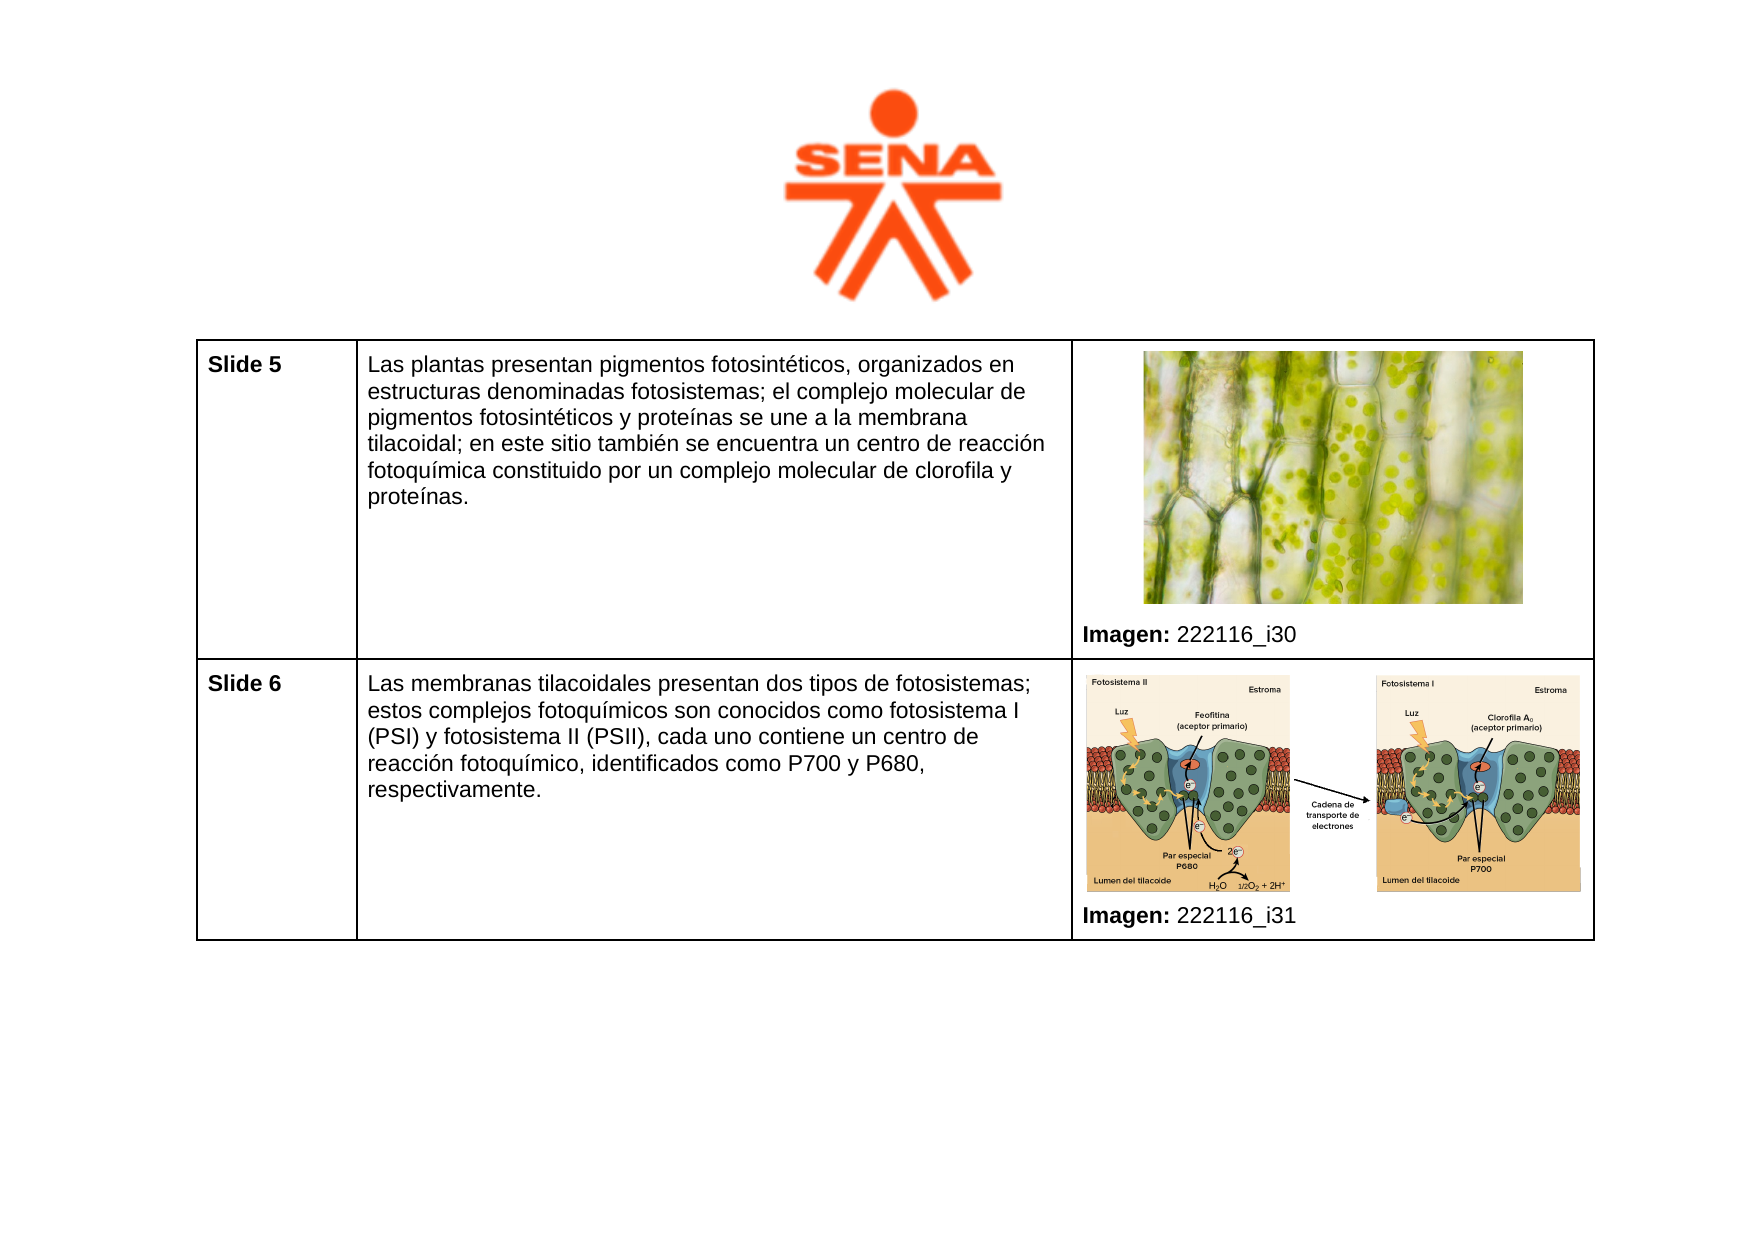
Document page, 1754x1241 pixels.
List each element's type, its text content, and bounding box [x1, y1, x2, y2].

picture [1143, 351, 1523, 604]
table_cell Las membranas tilacoidales presentan dos tipos de fotosistemas; estos complejos fotoquímicos son conocidos como fotosistema I (PSI) y fotosistema II (PSII), cada uno contiene un centro de reacción fotoquímico, identificados como P700 y P680, respectivamente. [358, 660, 1071, 939]
table_cell Slide 5 [198, 341, 356, 658]
picture [1082, 670, 1583, 898]
table_cell Imagen: 222116_i30 [1073, 341, 1593, 658]
table_cell Imagen: 222116_i31 [1073, 660, 1593, 939]
table_cell Slide 6 [198, 660, 356, 939]
picture [766, 75, 1018, 313]
table_cell Las plantas presentan pigmentos fotosintéticos, organizados en estructuras denominadas fotosistemas; el complejo molecular de pigmentos fotosintéticos y proteínas se une a la membrana tilacoidal; en este sitio también se encuentra un centro de reacción fotoquímica constituido por un complejo molecular de clorofila y proteínas. [358, 341, 1071, 658]
